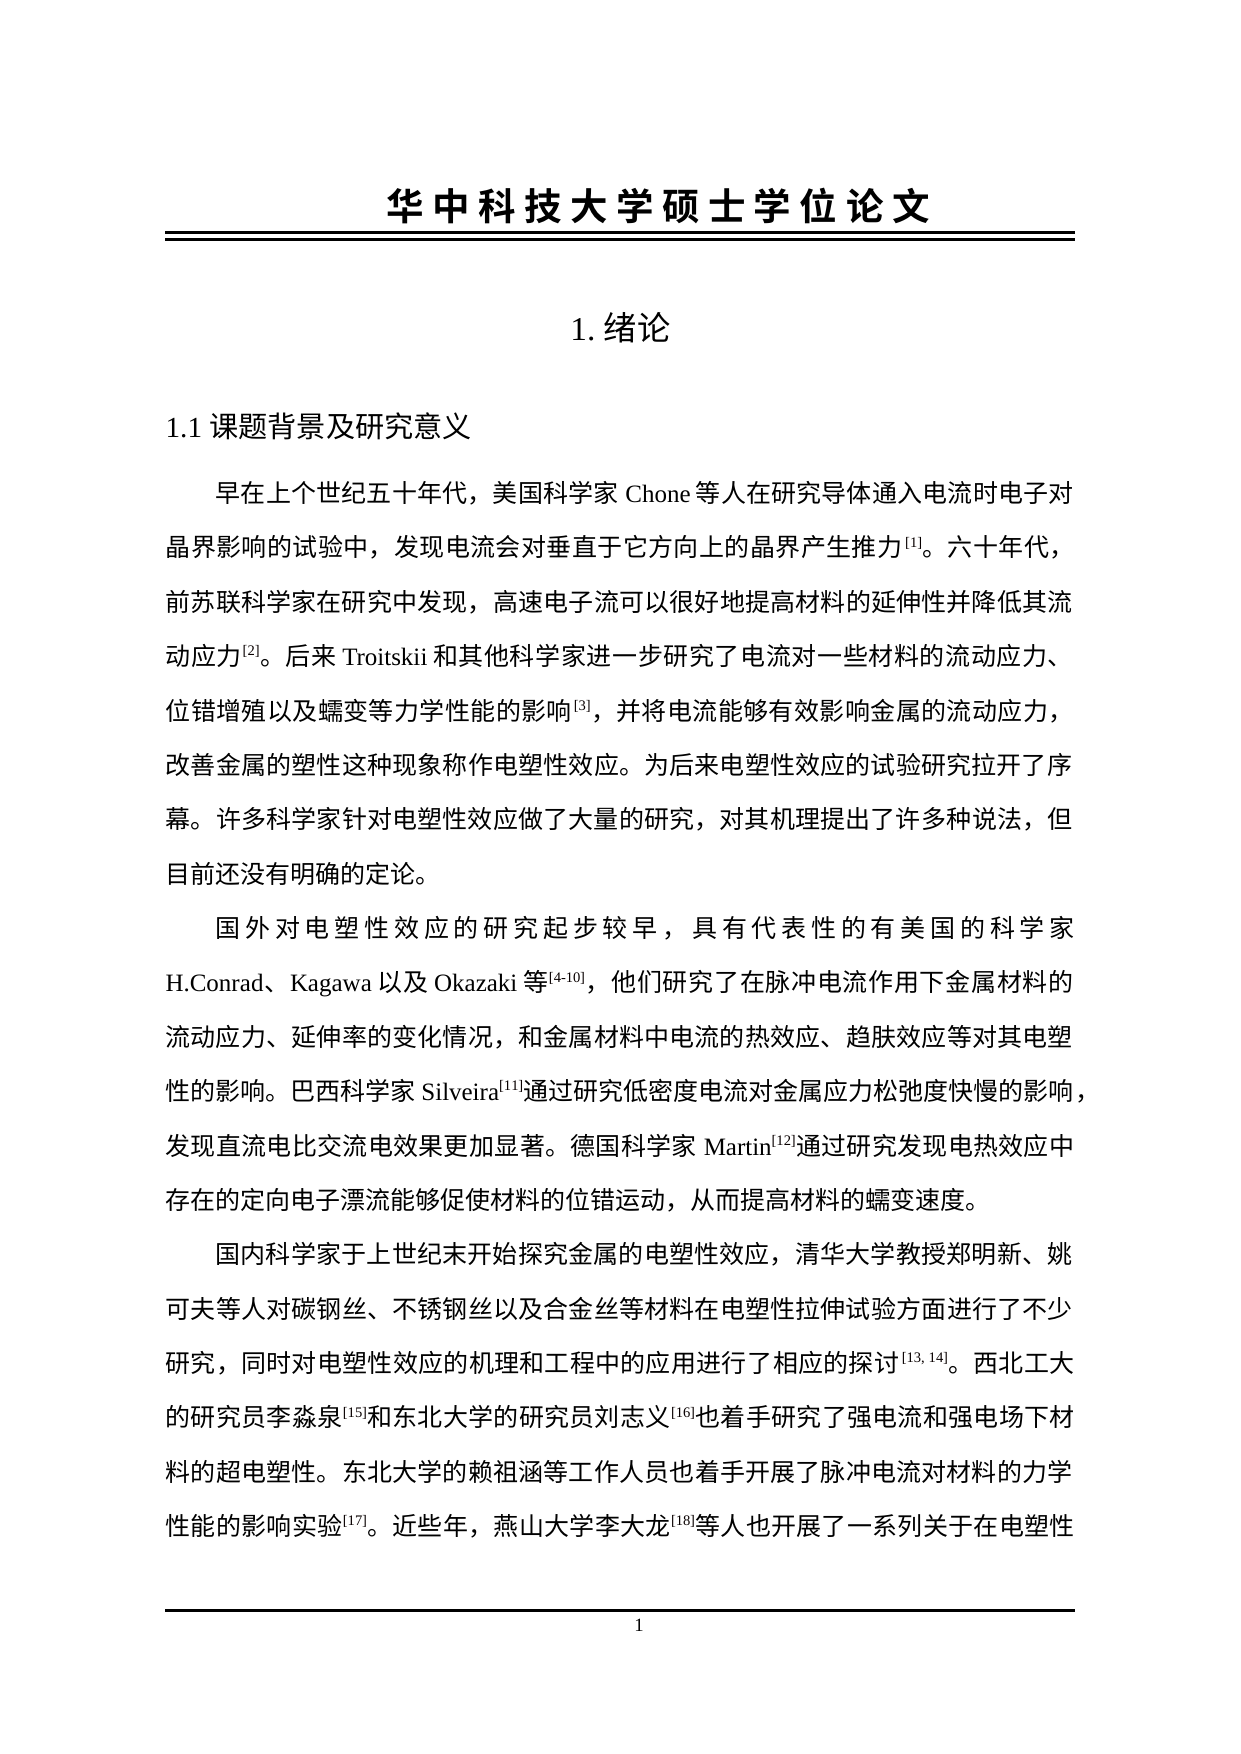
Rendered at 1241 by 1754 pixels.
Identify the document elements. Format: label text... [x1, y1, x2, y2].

subtitle 1. 绪论 [165, 301, 1075, 349]
text 国外对电塑性效应的研究起步较早，具有代表性的有美国的科学家H.Conrad、Kagawa以及Okazaki等[4-10]，他们研究了在脉冲电流作用下金属材料的流动应力、延伸率的变化情况，和金属材料中电流的热效应、趋肤效应等对其电塑性的影响。巴西科学家Silveira[11]通过研究低密度电流对金属应力松弛度快慢的影响，发现直流电比交流电效果更加显著。德国科学家Martin[12]通过研究发现电热效应中存在的定向电子漂流能够促使材料的位错运动，从而提高材料的蠕变速度。 [165, 908, 1075, 1217]
subtitle 1.1 课题背景及研究意义 [165, 404, 1075, 446]
text 早在上个世纪五十年代，美国科学家Chone等人在研究导体通入电流时电子对晶界影响的试验中，发现电流会对垂直于它方向上的晶界产生推力[1]。六十年代，前苏联科学家在研究中发现，高速电子流可以很好地提高材料的延伸性并降低其流动应力[2]。后来Troitskii和其他科学家进一步研究了电流对一些材料的流动应力、位错增殖以及蠕变等力学性能的影响[3]，并将电流能够有效影响金属的流动应力，改善金属的塑性这种现象称作电塑性效应。为后来电塑性效应的试验研究拉开了序幕。许多科学家针对电塑性效应做了大量的研究，对其机理提出了许多种说法，但目前还没有明确的定论。 [165, 473, 1075, 890]
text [165, 1235, 1075, 1543]
